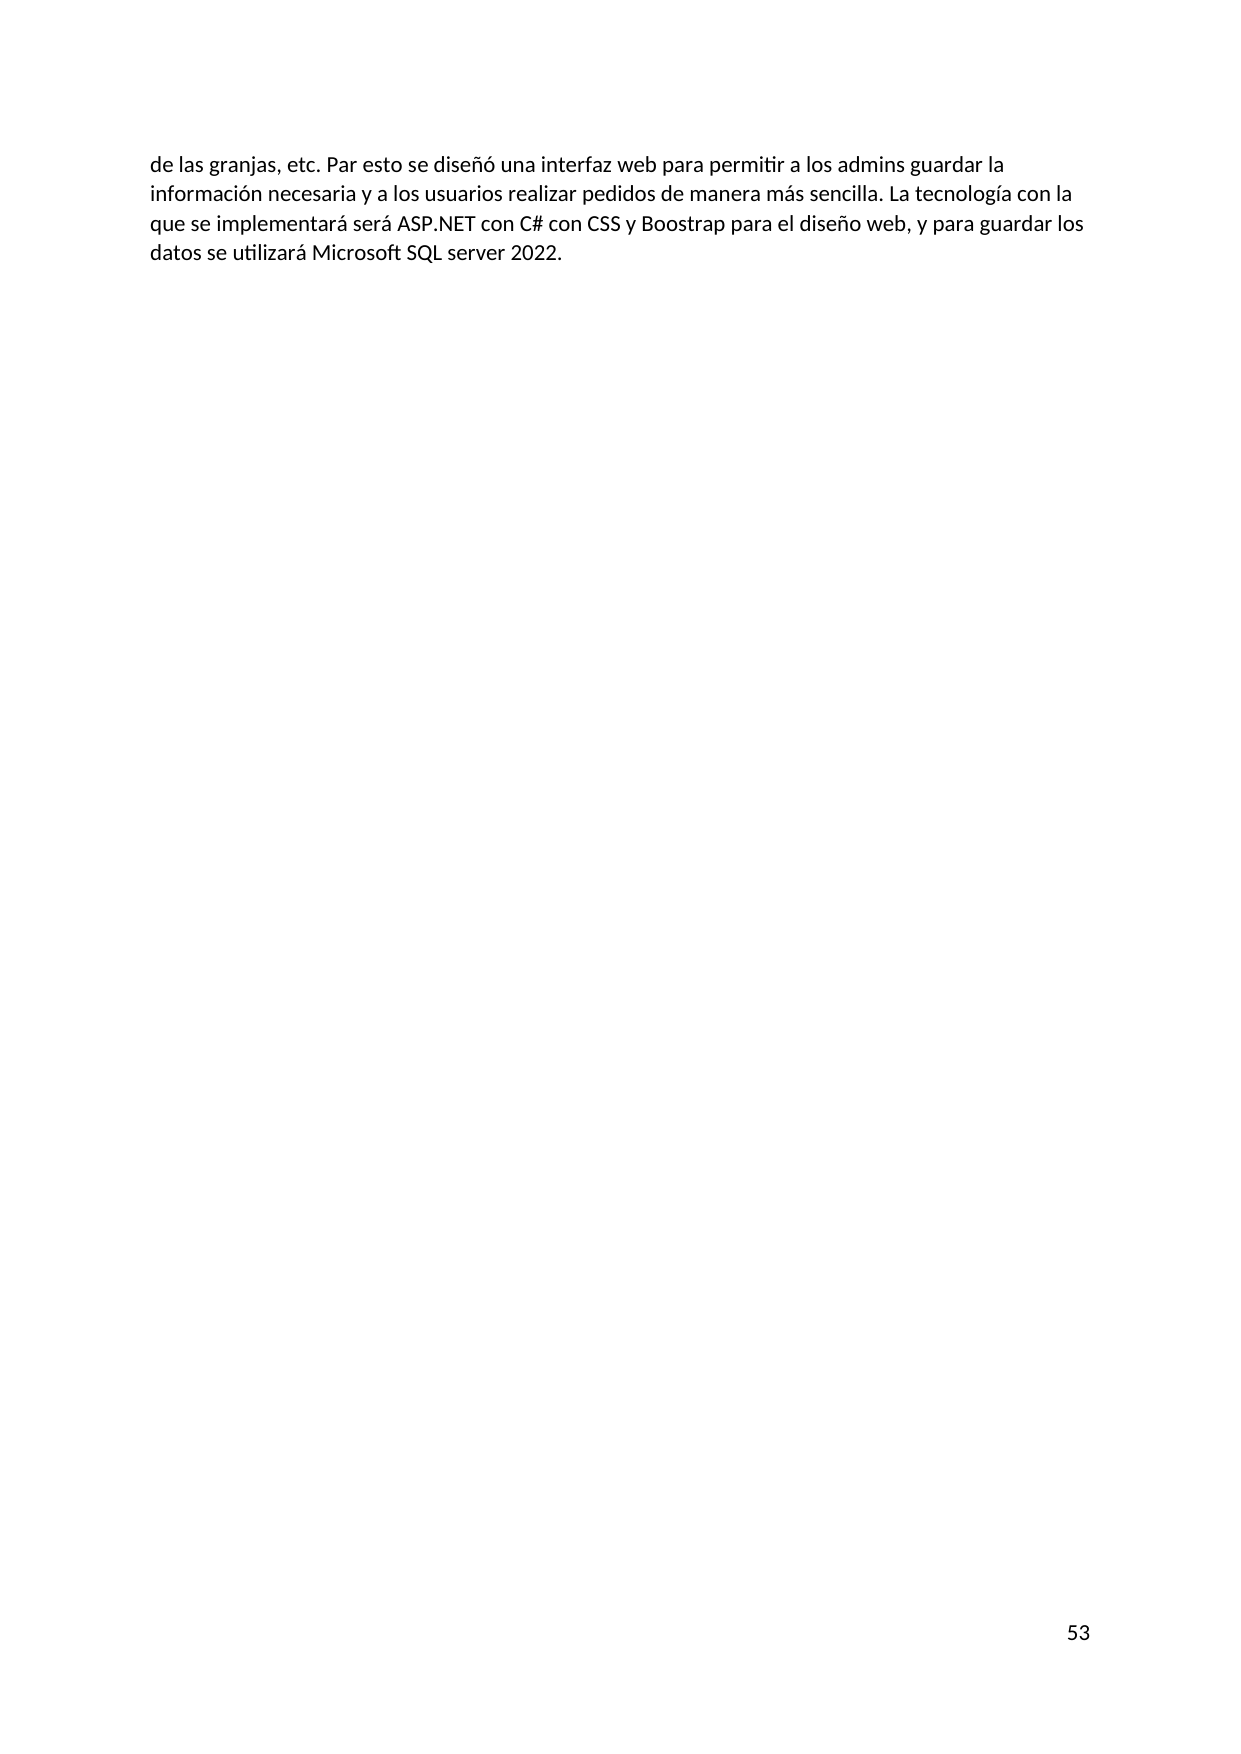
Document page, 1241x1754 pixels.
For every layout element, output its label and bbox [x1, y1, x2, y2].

text [150, 150, 1090, 266]
